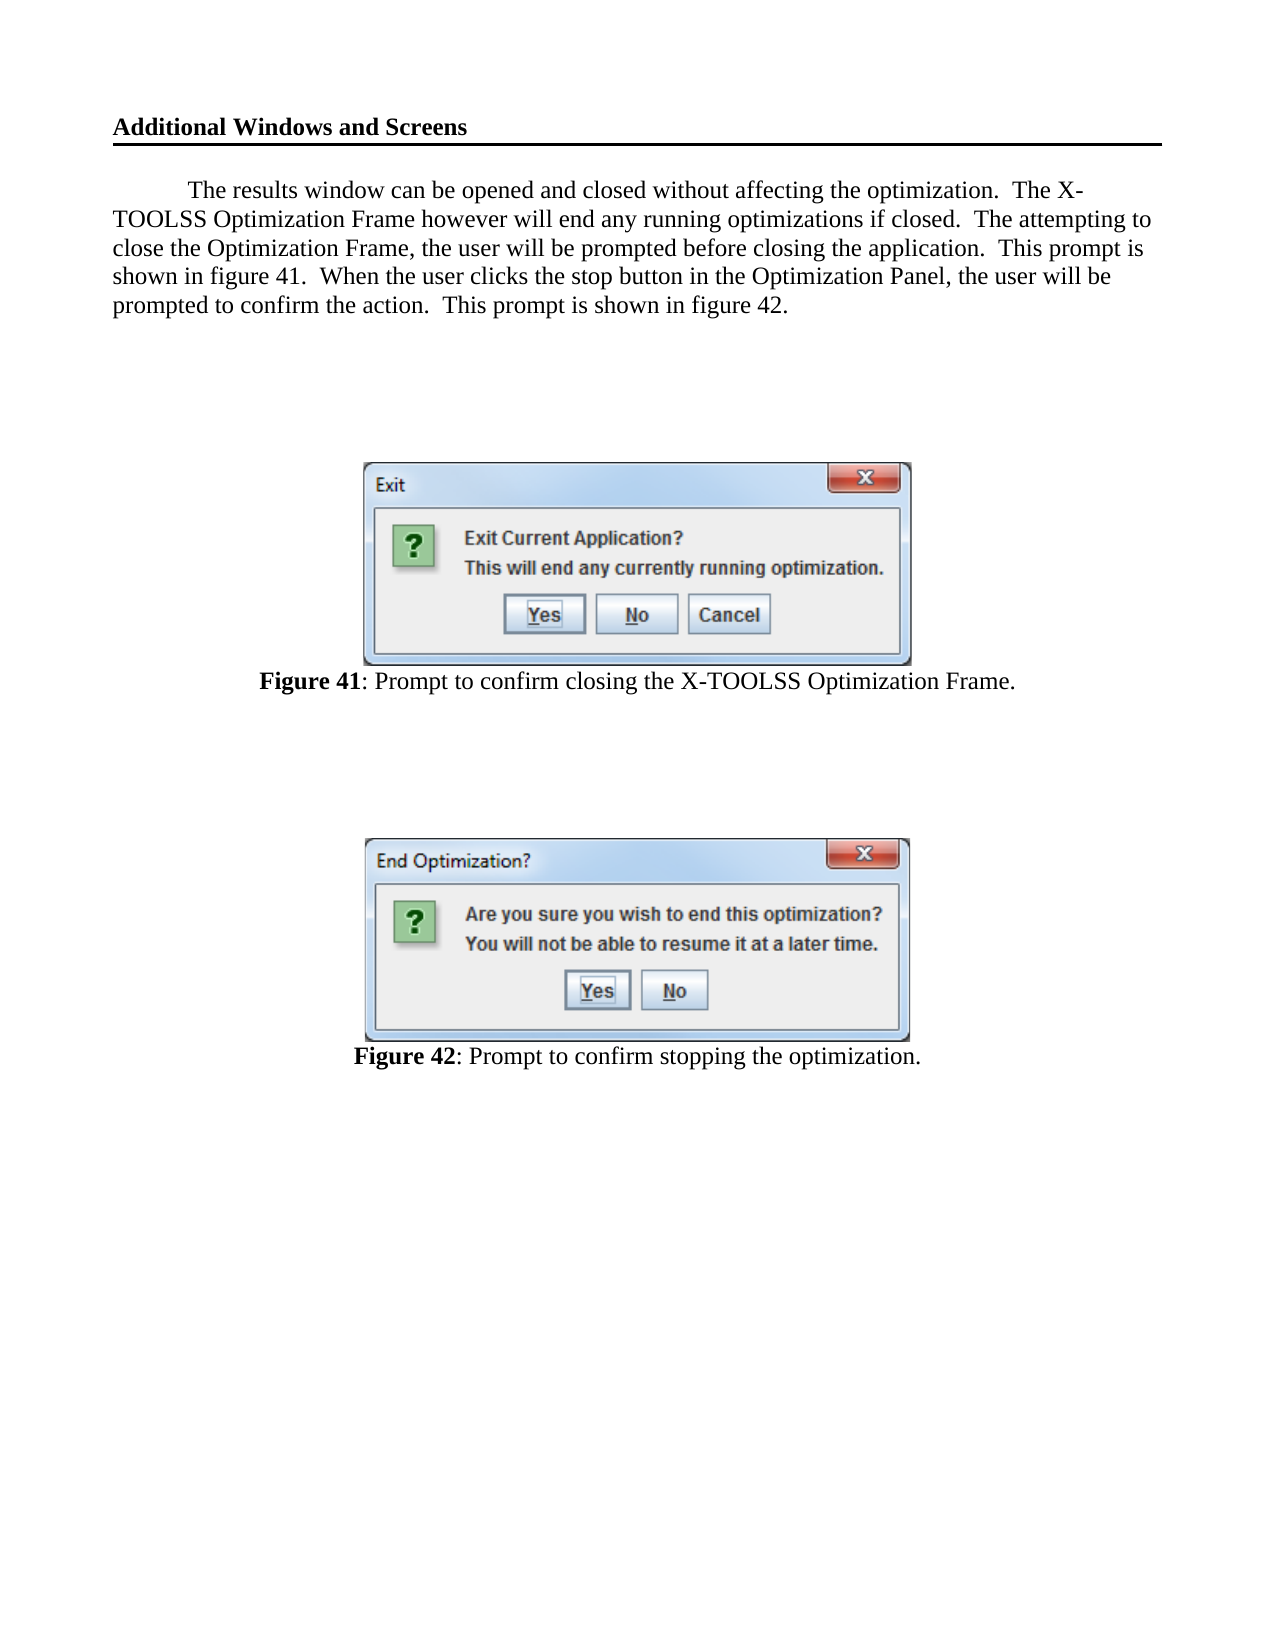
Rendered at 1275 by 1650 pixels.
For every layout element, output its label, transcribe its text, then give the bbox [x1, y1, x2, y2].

subtitle Additional Windows and Screens [112, 112, 1162, 146]
picture [363, 462, 912, 666]
picture [364, 838, 911, 1042]
text Figure 41: Prompt to confirm closing the X-TOOLSS Optimization Frame. [112, 666, 1162, 694]
text The results window can be opened and closed without affecting the optimization. The X-TOOLSS Optimization Frame however will end any running optimizations if closed. The attempting to close the Optimization Frame, the user will be prompted before closing the application. This prompt is shown in figure 41. When the user clicks the stop button in the Optimization Panel, the user will be prompted to confirm the action. This prompt is shown in figure 42. [112, 175, 1162, 319]
text Figure 42: Prompt to confirm stopping the optimization. [112, 1041, 1162, 1070]
